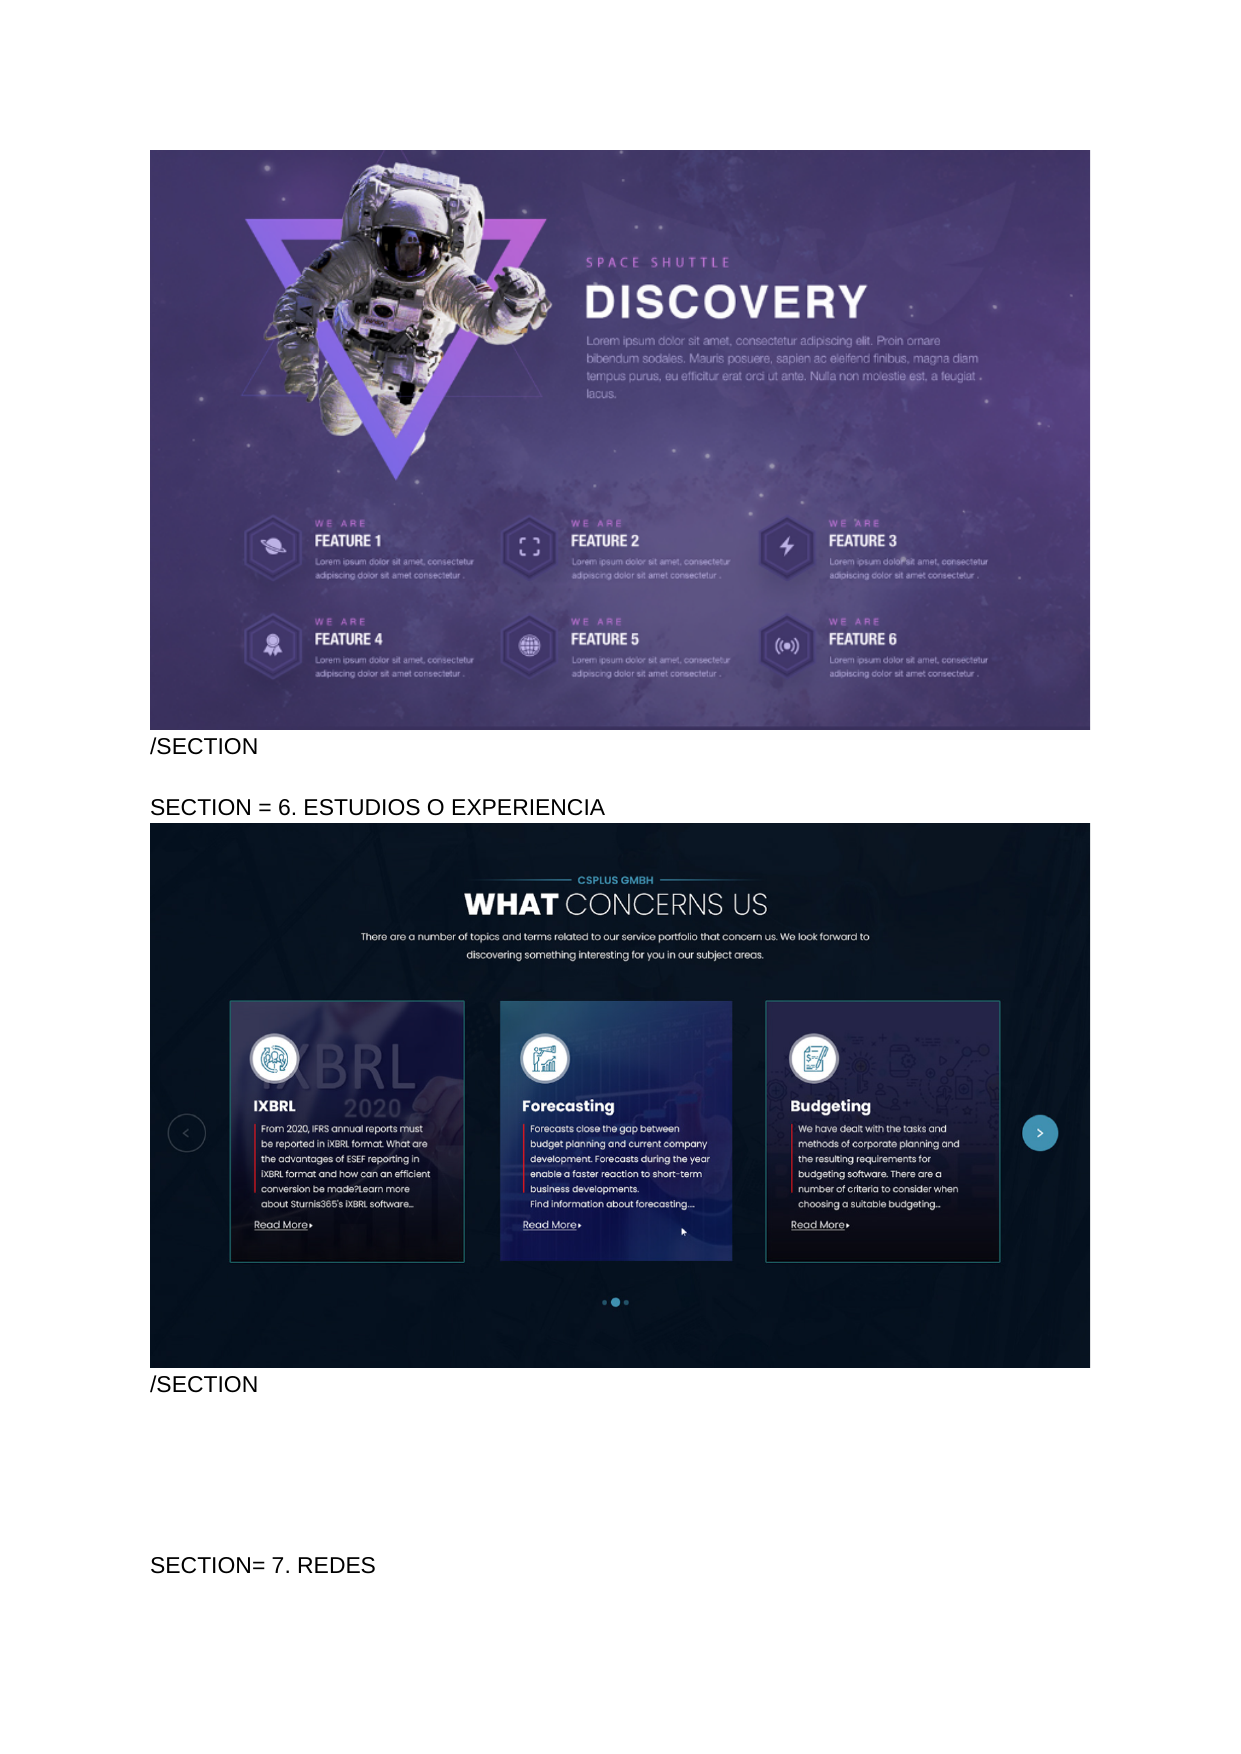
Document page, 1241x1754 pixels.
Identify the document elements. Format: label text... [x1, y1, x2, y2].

picture [150, 150, 1091, 730]
text /SECTION [150, 1371, 1090, 1398]
text SECTION= 7. REDES [150, 1552, 1090, 1579]
text SECTION = 6. ESTUDIOS O EXPERIENCIA [150, 793, 1090, 820]
text /SECTION [150, 733, 1090, 759]
picture [150, 823, 1091, 1368]
